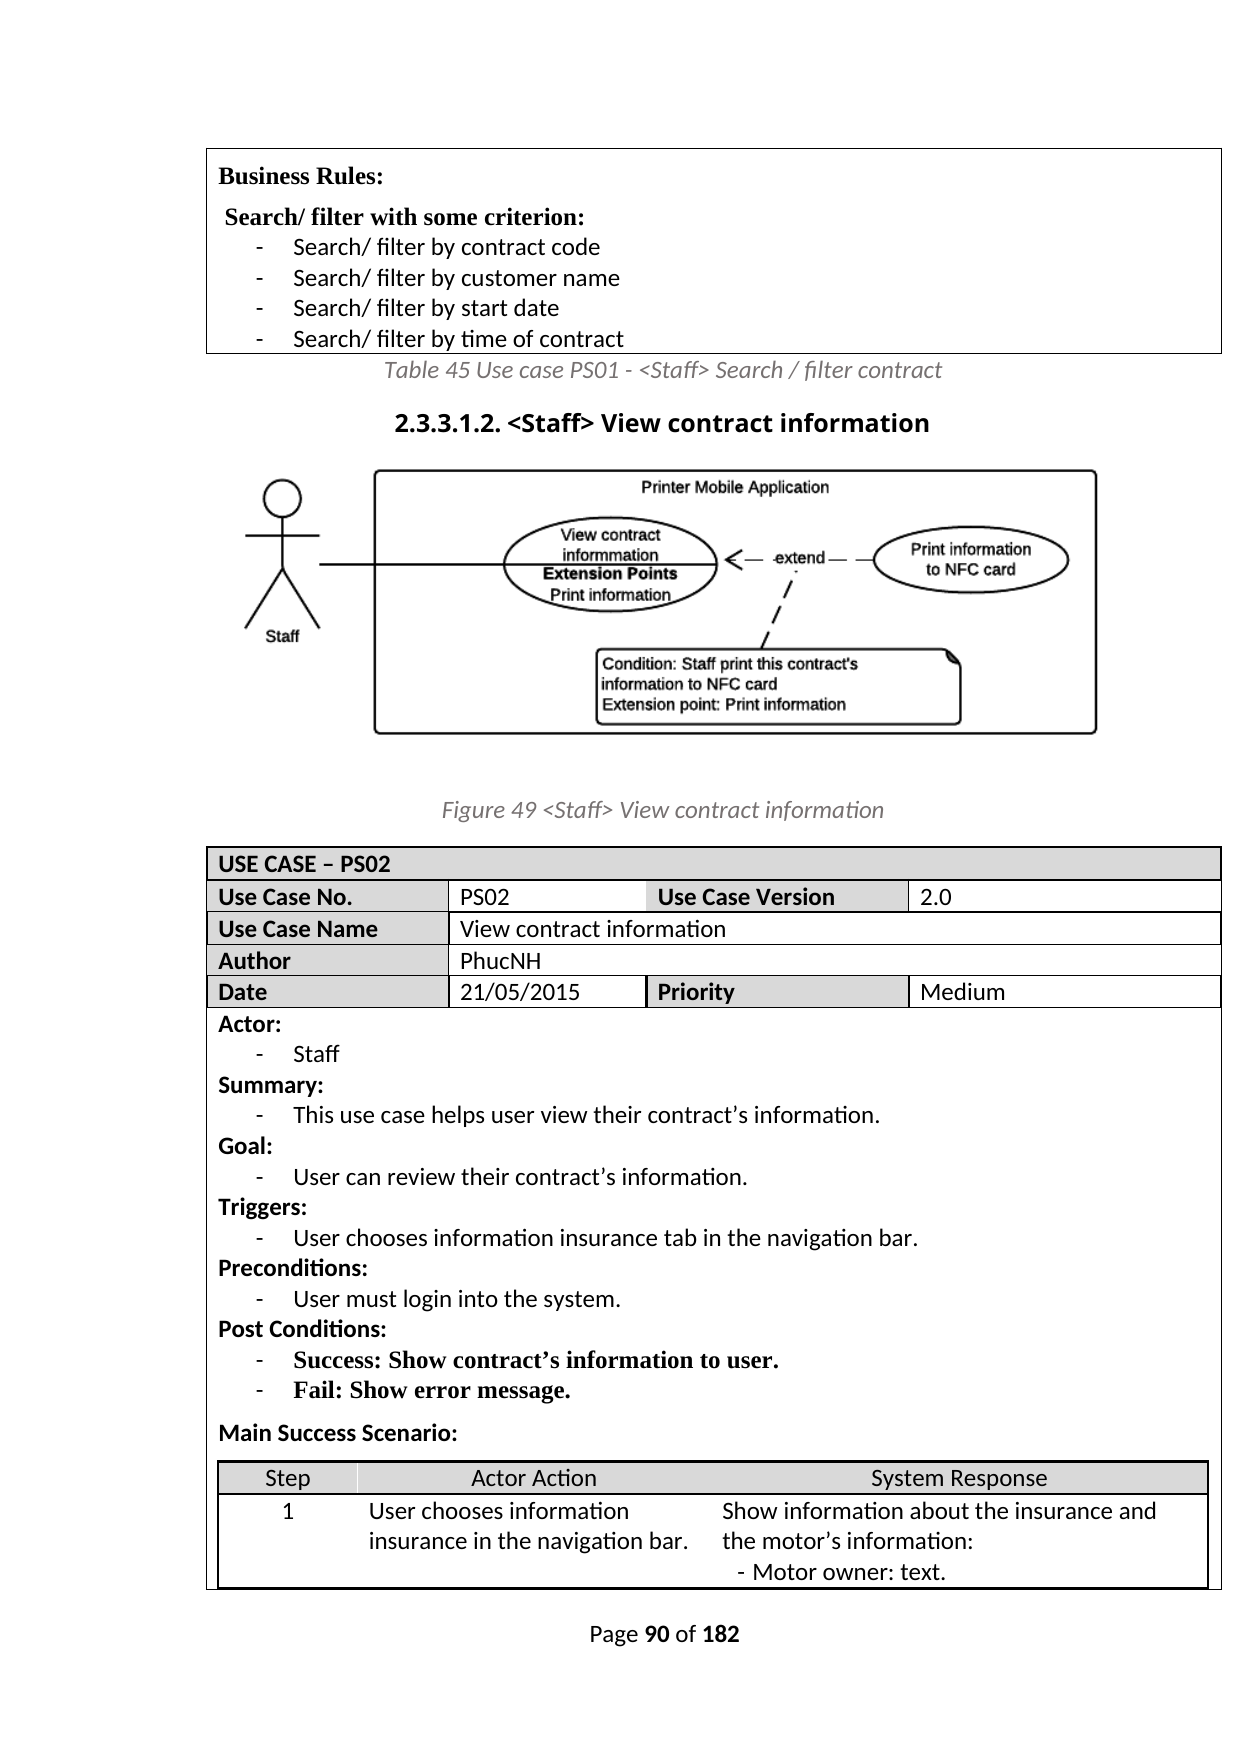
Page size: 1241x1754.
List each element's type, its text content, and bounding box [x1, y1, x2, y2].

subtitle <Staff> View contract information [394, 406, 1122, 440]
table_cell Author [207, 945, 448, 975]
table_cell Use Case Name [208, 912, 448, 944]
text Figure 49 <Staff> View contract information [207, 795, 1122, 825]
picture [206, 442, 1122, 776]
table_cell View contract information [450, 913, 1220, 944]
table_cell PS02 [449, 881, 646, 911]
table_cell PhucNH [449, 945, 1221, 975]
table_cell Medium [910, 976, 1220, 1007]
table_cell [207, 149, 1221, 353]
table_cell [207, 1008, 1221, 1589]
table_cell 21/05/2015 [450, 976, 645, 1007]
table_cell Use Case No. [207, 881, 448, 911]
table_cell Use Case Version [646, 881, 908, 911]
table_cell 2.0 [909, 881, 1221, 911]
text Table 45 Use case PS01 - <Staff> Search / filter contract [207, 354, 1122, 385]
table_cell Date [208, 976, 448, 1007]
table_header USE CASE – PS02 [208, 848, 1220, 879]
table_cell Priority [648, 976, 908, 1007]
